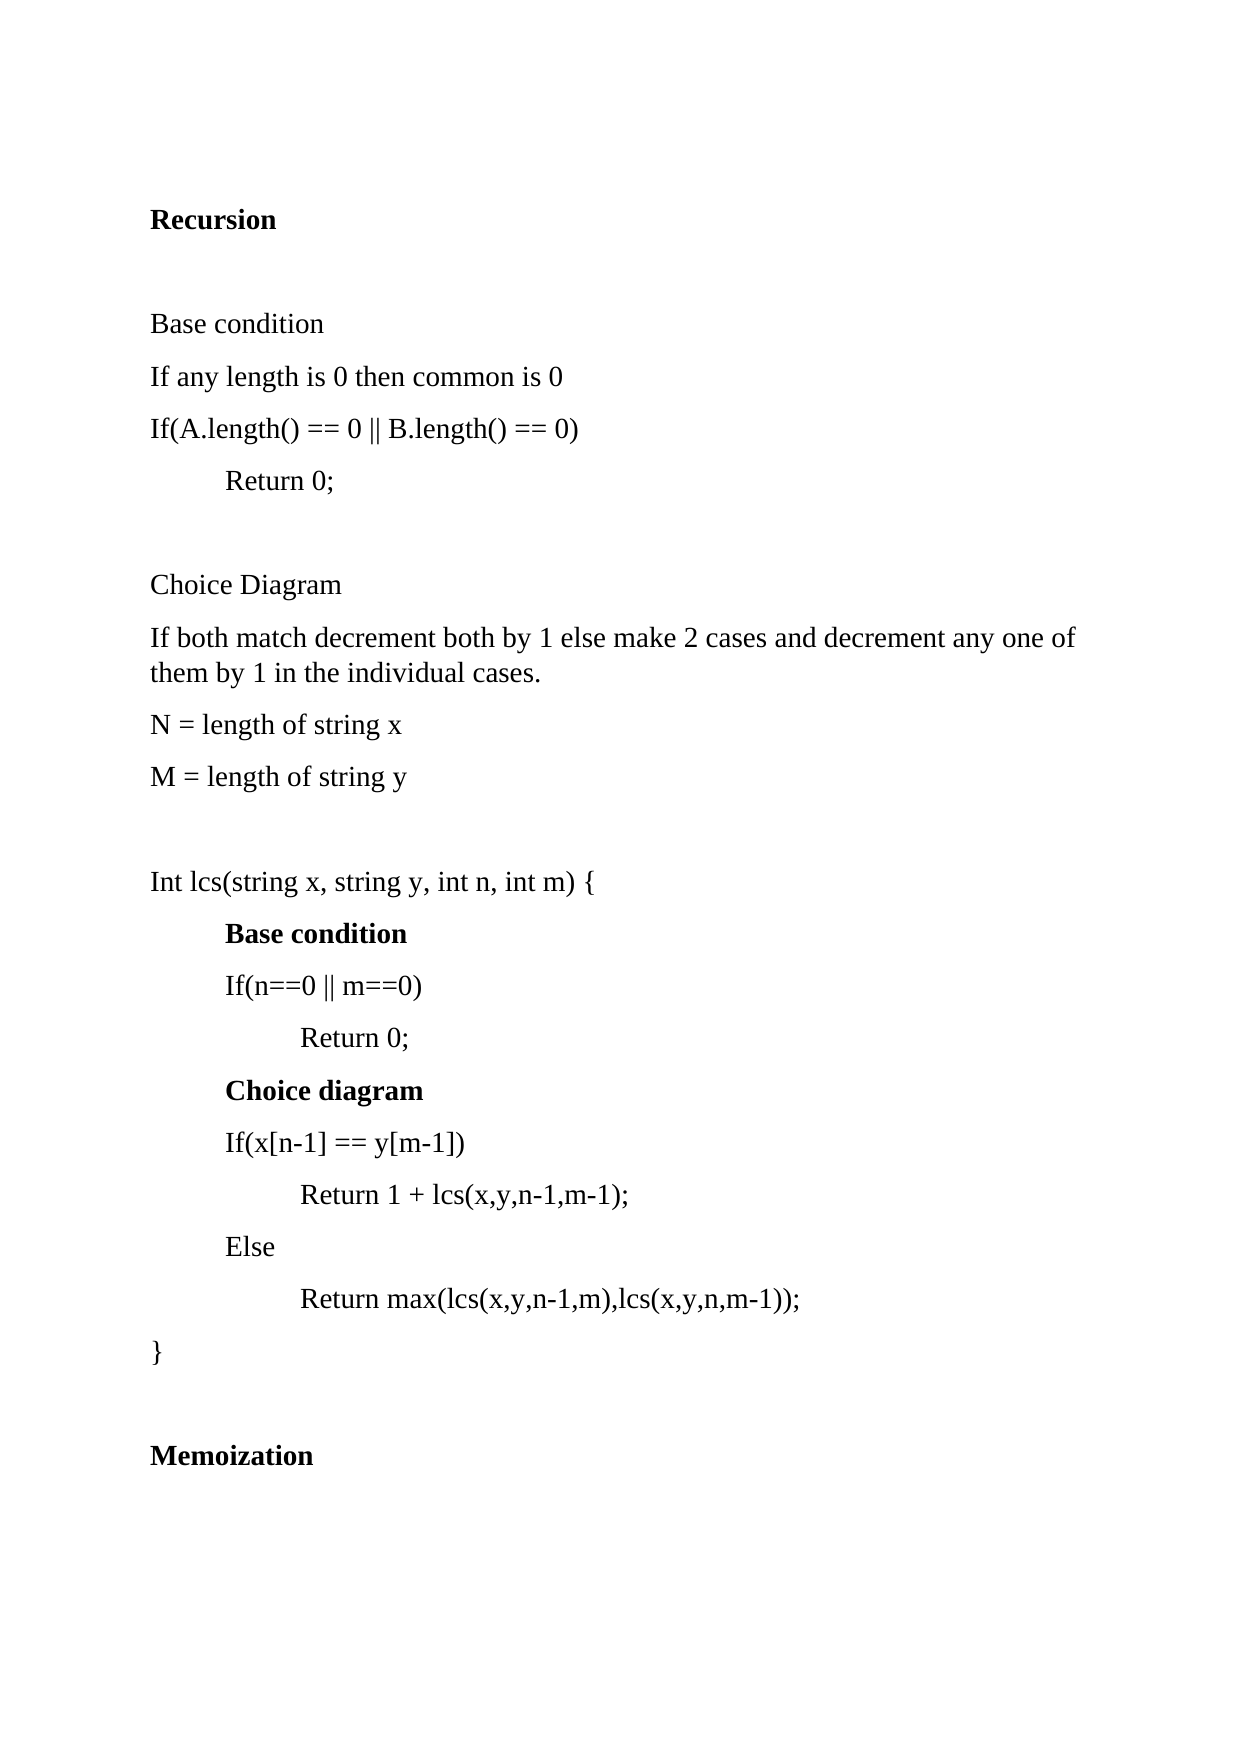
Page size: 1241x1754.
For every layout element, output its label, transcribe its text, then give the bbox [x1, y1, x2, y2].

text If(A.length() == 0 || B.length() == 0) [150, 411, 1090, 444]
text If(n==0 || m==0) [150, 968, 1090, 1002]
text Choice diagram [150, 1073, 1090, 1106]
text If any length is 0 then common is 0 [150, 359, 1090, 392]
text Int lcs(string x, string y, int n, int m) { [150, 864, 1090, 897]
text Else [150, 1229, 1090, 1263]
text Choice Diagram [150, 567, 1090, 601]
text Return 0; [150, 463, 1090, 497]
text If(x[n-1] == y[m-1]) [150, 1125, 1090, 1158]
text Return max(lcs(x,y,n-1,m),lcs(x,y,n,m-1)); [150, 1281, 1090, 1315]
text Return 0; [150, 1021, 1090, 1054]
text } [150, 1334, 1090, 1367]
text Base condition [150, 916, 1090, 950]
text N = length of string x [150, 707, 1090, 741]
text Base condition [150, 307, 1090, 340]
text Memoization [150, 1438, 1090, 1472]
text Return 1 + lcs(x,y,n-1,m-1); [150, 1177, 1090, 1211]
text If both match decrement both by 1 else make 2 cases and decrement any one of them by 1 in the individual cases. [150, 620, 1090, 689]
text Recursion [150, 202, 1090, 236]
text M = length of string y [150, 759, 1090, 793]
